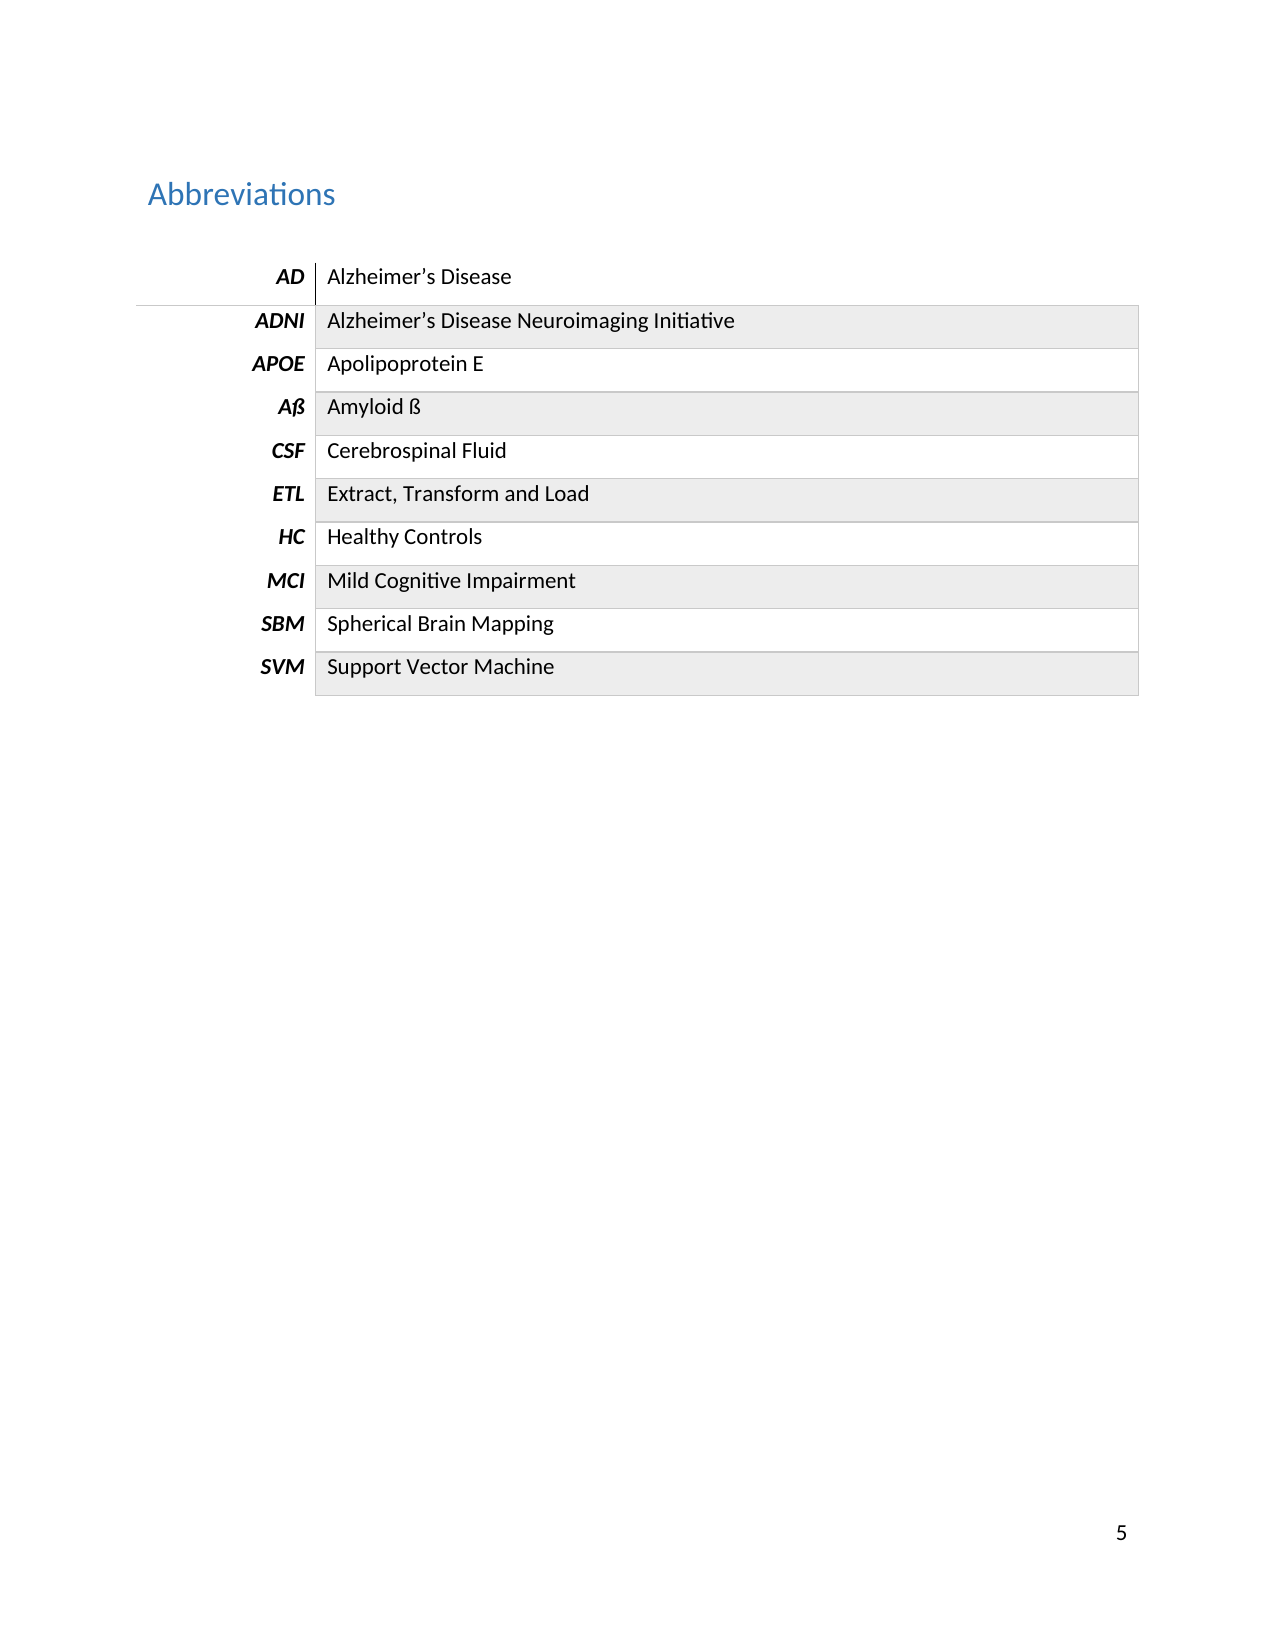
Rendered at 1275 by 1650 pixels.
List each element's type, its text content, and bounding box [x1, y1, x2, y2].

table_cell Mild Cognitive Impairment [316, 566, 1138, 608]
table_cell Extract, Transform and Load [316, 479, 1138, 521]
table_header AD [136, 263, 315, 305]
table_cell ADNI [136, 306, 315, 348]
table_cell Spherical Brain Mapping [316, 609, 1138, 651]
table_cell SVM [136, 651, 315, 695]
table_cell CSF [136, 435, 315, 478]
subtitle Abbreviations [148, 173, 1127, 213]
table_cell APOE [136, 348, 315, 391]
table_cell Aß [136, 391, 315, 435]
table_cell SBM [136, 608, 315, 651]
table_cell Cerebrospinal Fluid [316, 436, 1138, 478]
table_cell Apolipoprotein E [316, 349, 1138, 391]
table_header Alzheimer’s Disease [316, 263, 1139, 305]
table_cell Healthy Controls [316, 523, 1138, 565]
table_cell Amyloid ß [316, 393, 1138, 435]
table_cell ETL [136, 478, 315, 521]
table_cell MCI [136, 565, 315, 608]
table_cell Support Vector Machine [316, 653, 1138, 695]
table_cell HC [136, 521, 315, 565]
table_cell Alzheimer’s Disease Neuroimaging Initiative [316, 306, 1138, 348]
